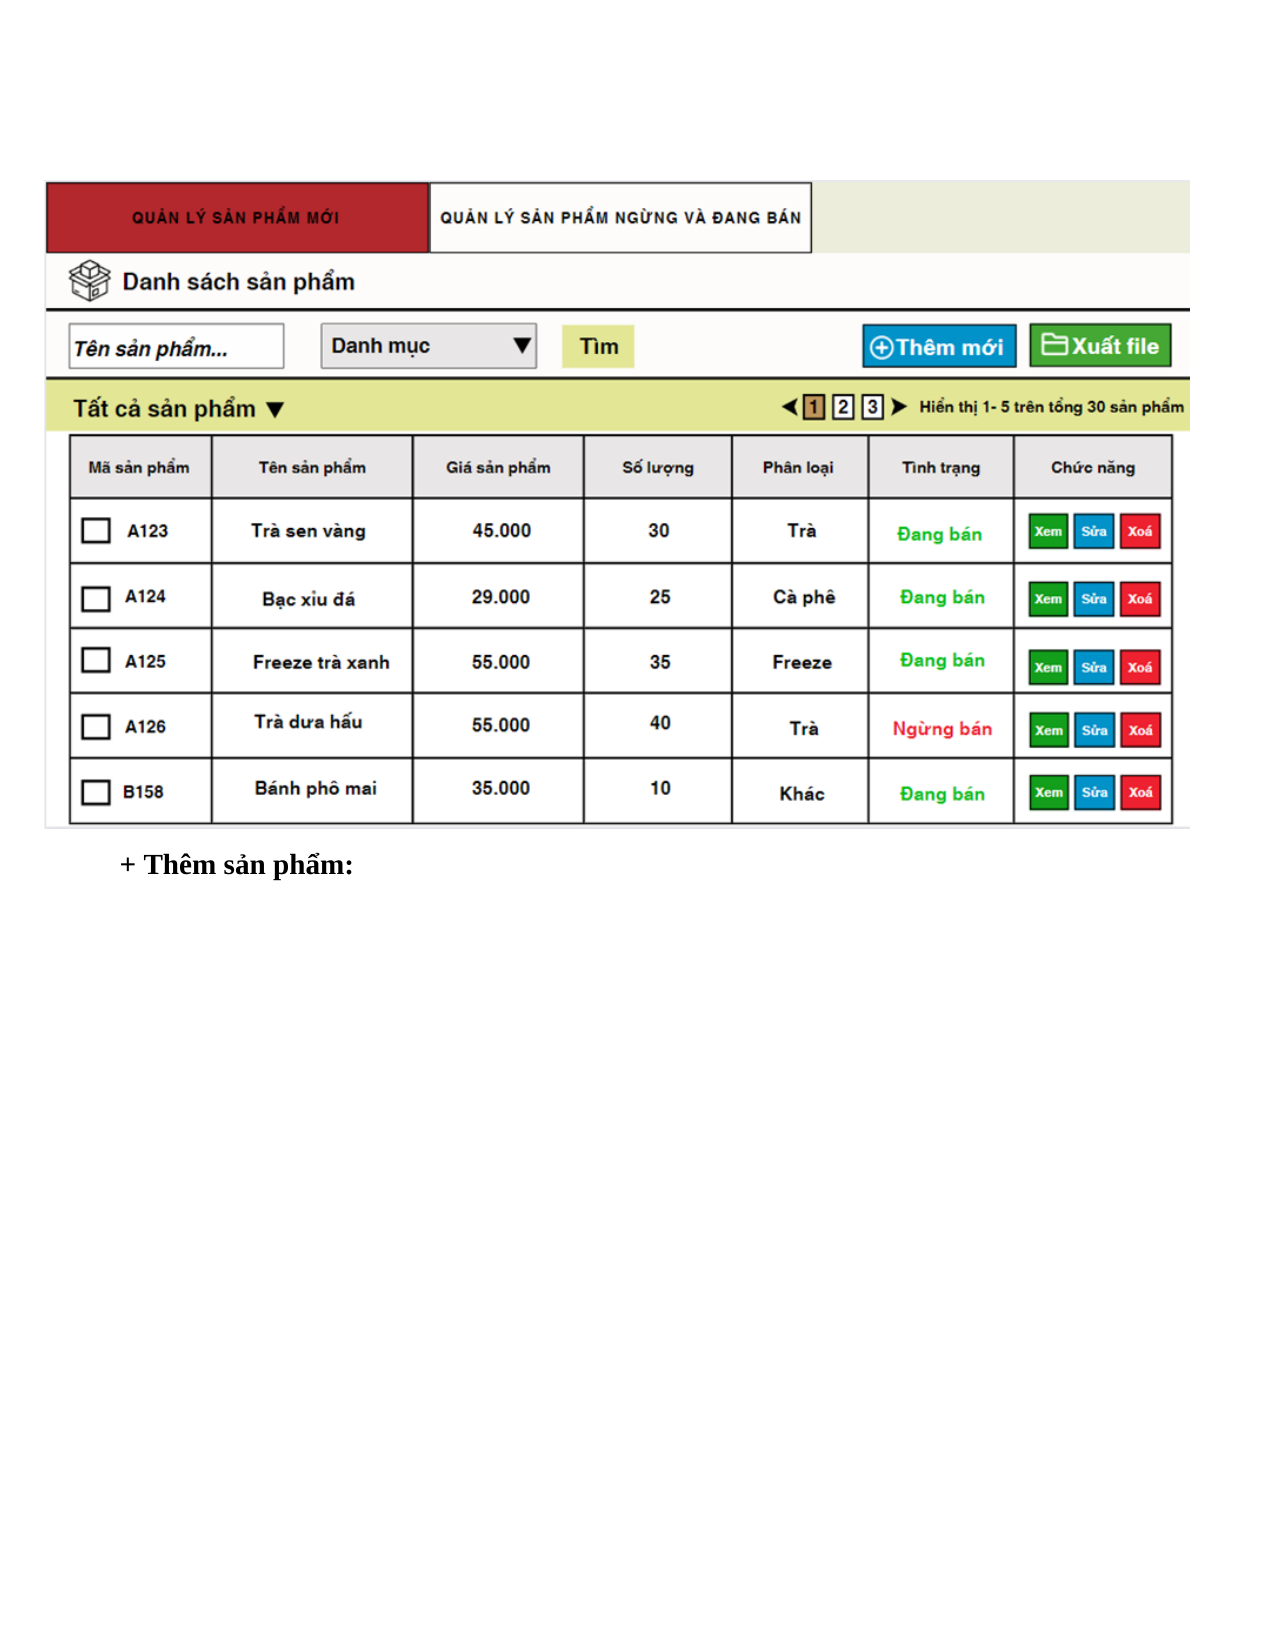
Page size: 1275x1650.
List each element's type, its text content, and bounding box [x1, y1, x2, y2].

picture [44, 180, 1190, 829]
text + Thêm sản phẩm: [44, 847, 1219, 881]
